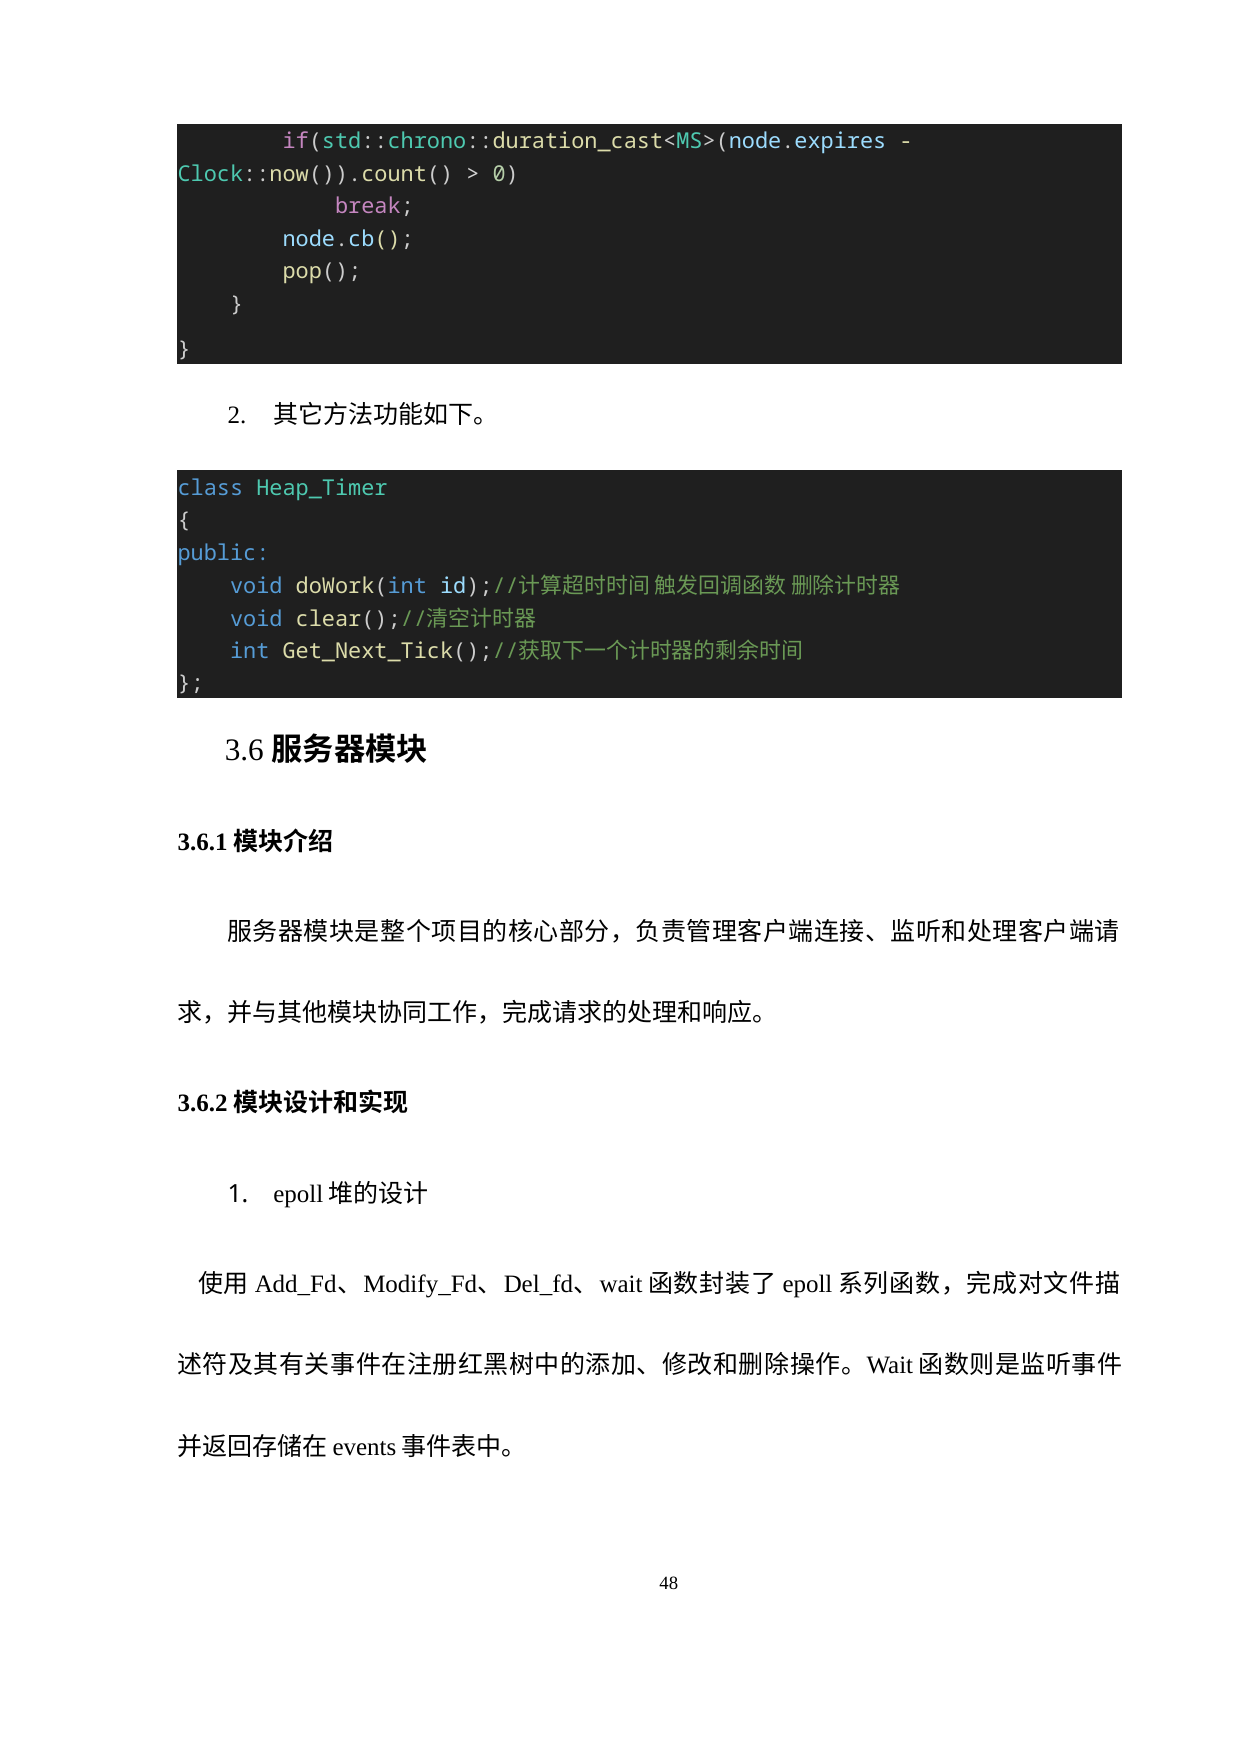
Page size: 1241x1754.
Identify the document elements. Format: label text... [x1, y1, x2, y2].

text }; [177, 665, 1122, 698]
text class Heap_Timer [177, 470, 1122, 503]
text if(std::chrono::duration_cast<MS>(node.expires - Clock::now()).count() > 0) [177, 124, 1122, 189]
list 其它方法功能如下。 [227, 380, 1122, 445]
text 使用Add_Fd、Modify_Fd、Del_fd、wait函数封装了epoll系列函数，完成对文件描述符及其有关事件在注册红黑树中的添加、修改和删除操作。Wait函数则是监听事件并返回存储在events事件表中。 [177, 1249, 1122, 1477]
subtitle 模块介绍 [177, 807, 1122, 872]
text 服务器模块是整个项目的核心部分，负责管理客户端连接、监听和处理客户端请求，并与其他模块协同工作，完成请求的处理和响应。 [177, 897, 1122, 1043]
text void clear();//清空计时器 [177, 600, 1122, 633]
text { [177, 503, 1122, 535]
list epoll堆的设计 [227, 1159, 1122, 1224]
text node.cb(); [177, 221, 1122, 254]
text } [177, 286, 1122, 319]
text int Get_Next_Tick();//获取下一个计时器的剩余时间 [177, 633, 1122, 665]
text void doWork(int id);//计算超时时间 触发回调函数 删除计时器 [177, 568, 1122, 600]
text break; [177, 189, 1122, 221]
text public: [177, 535, 1122, 568]
subtitle 服务器模块 [224, 714, 1122, 779]
subtitle 模块设计和实现 [177, 1068, 1122, 1133]
text } [177, 331, 1122, 364]
text pop(); [177, 254, 1122, 286]
